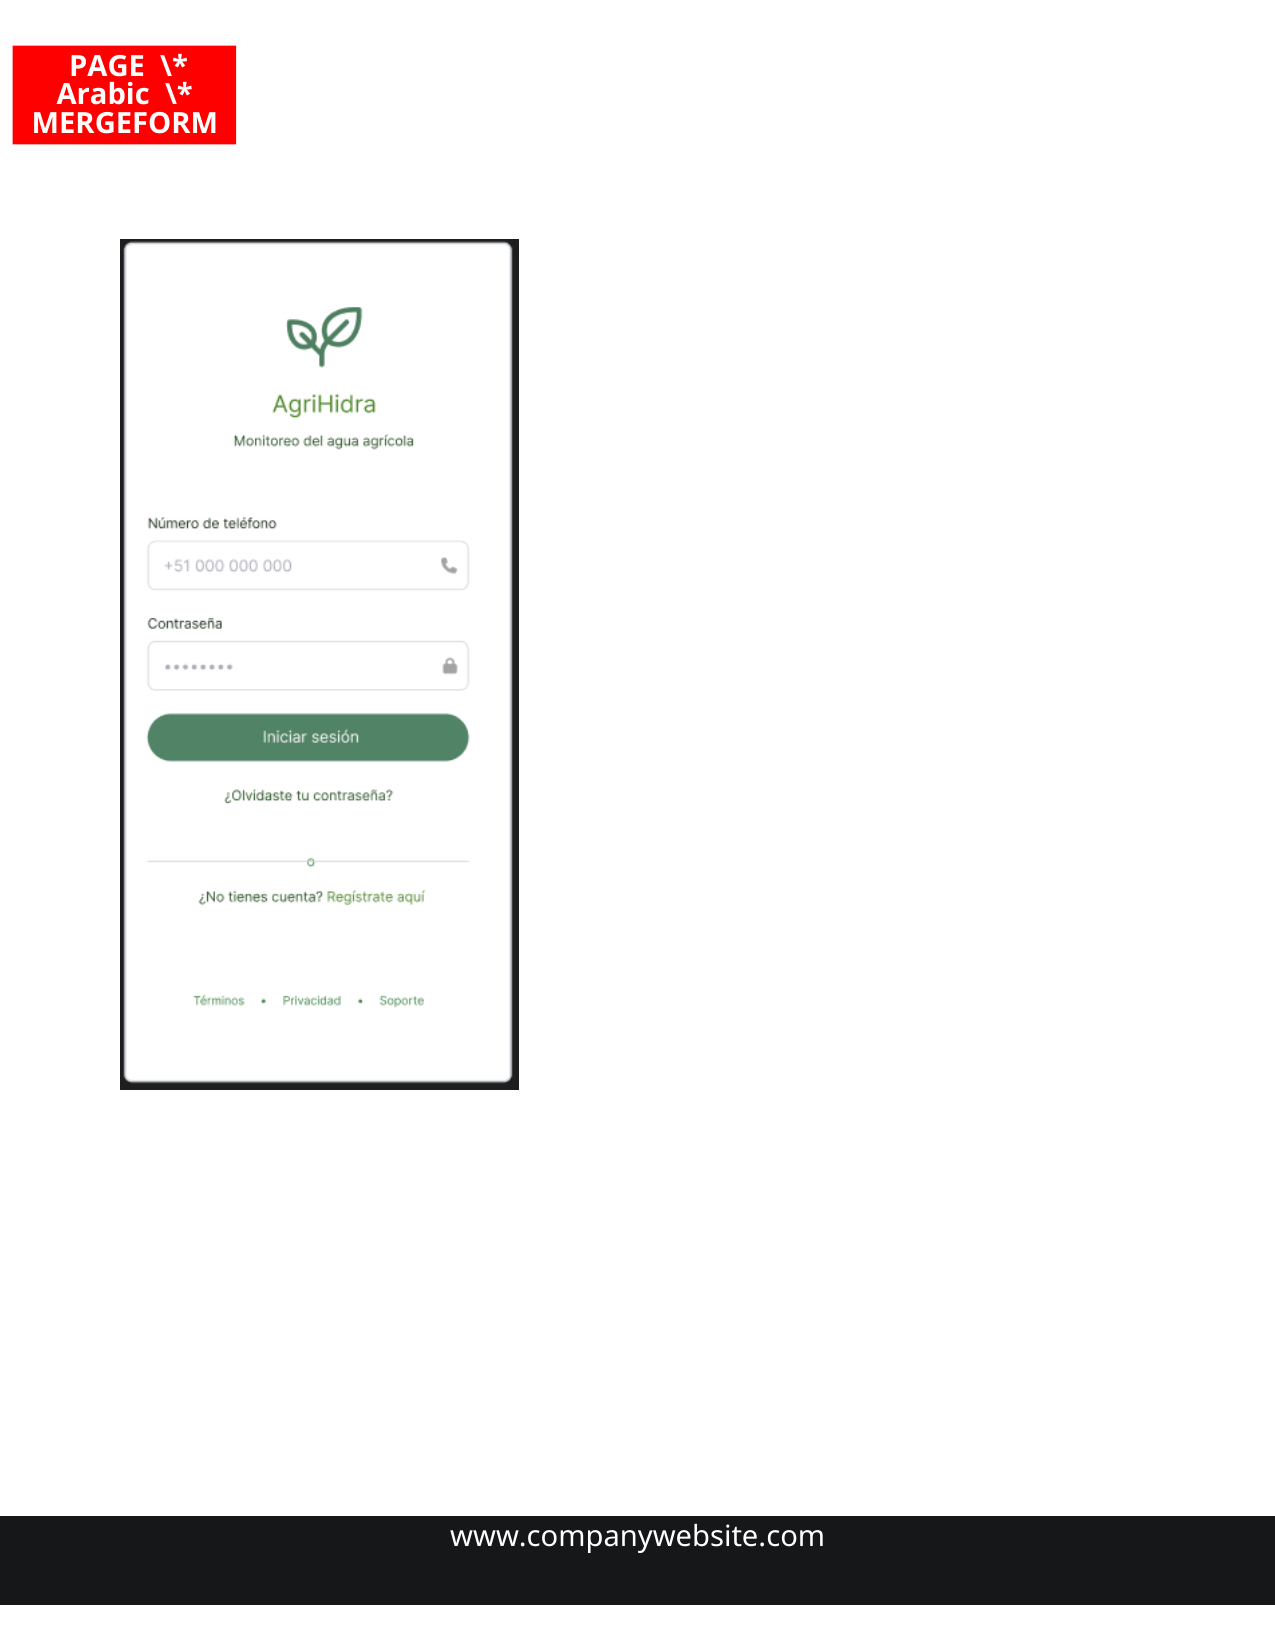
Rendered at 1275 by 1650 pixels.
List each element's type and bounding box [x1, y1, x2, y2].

picture [120, 239, 519, 1090]
